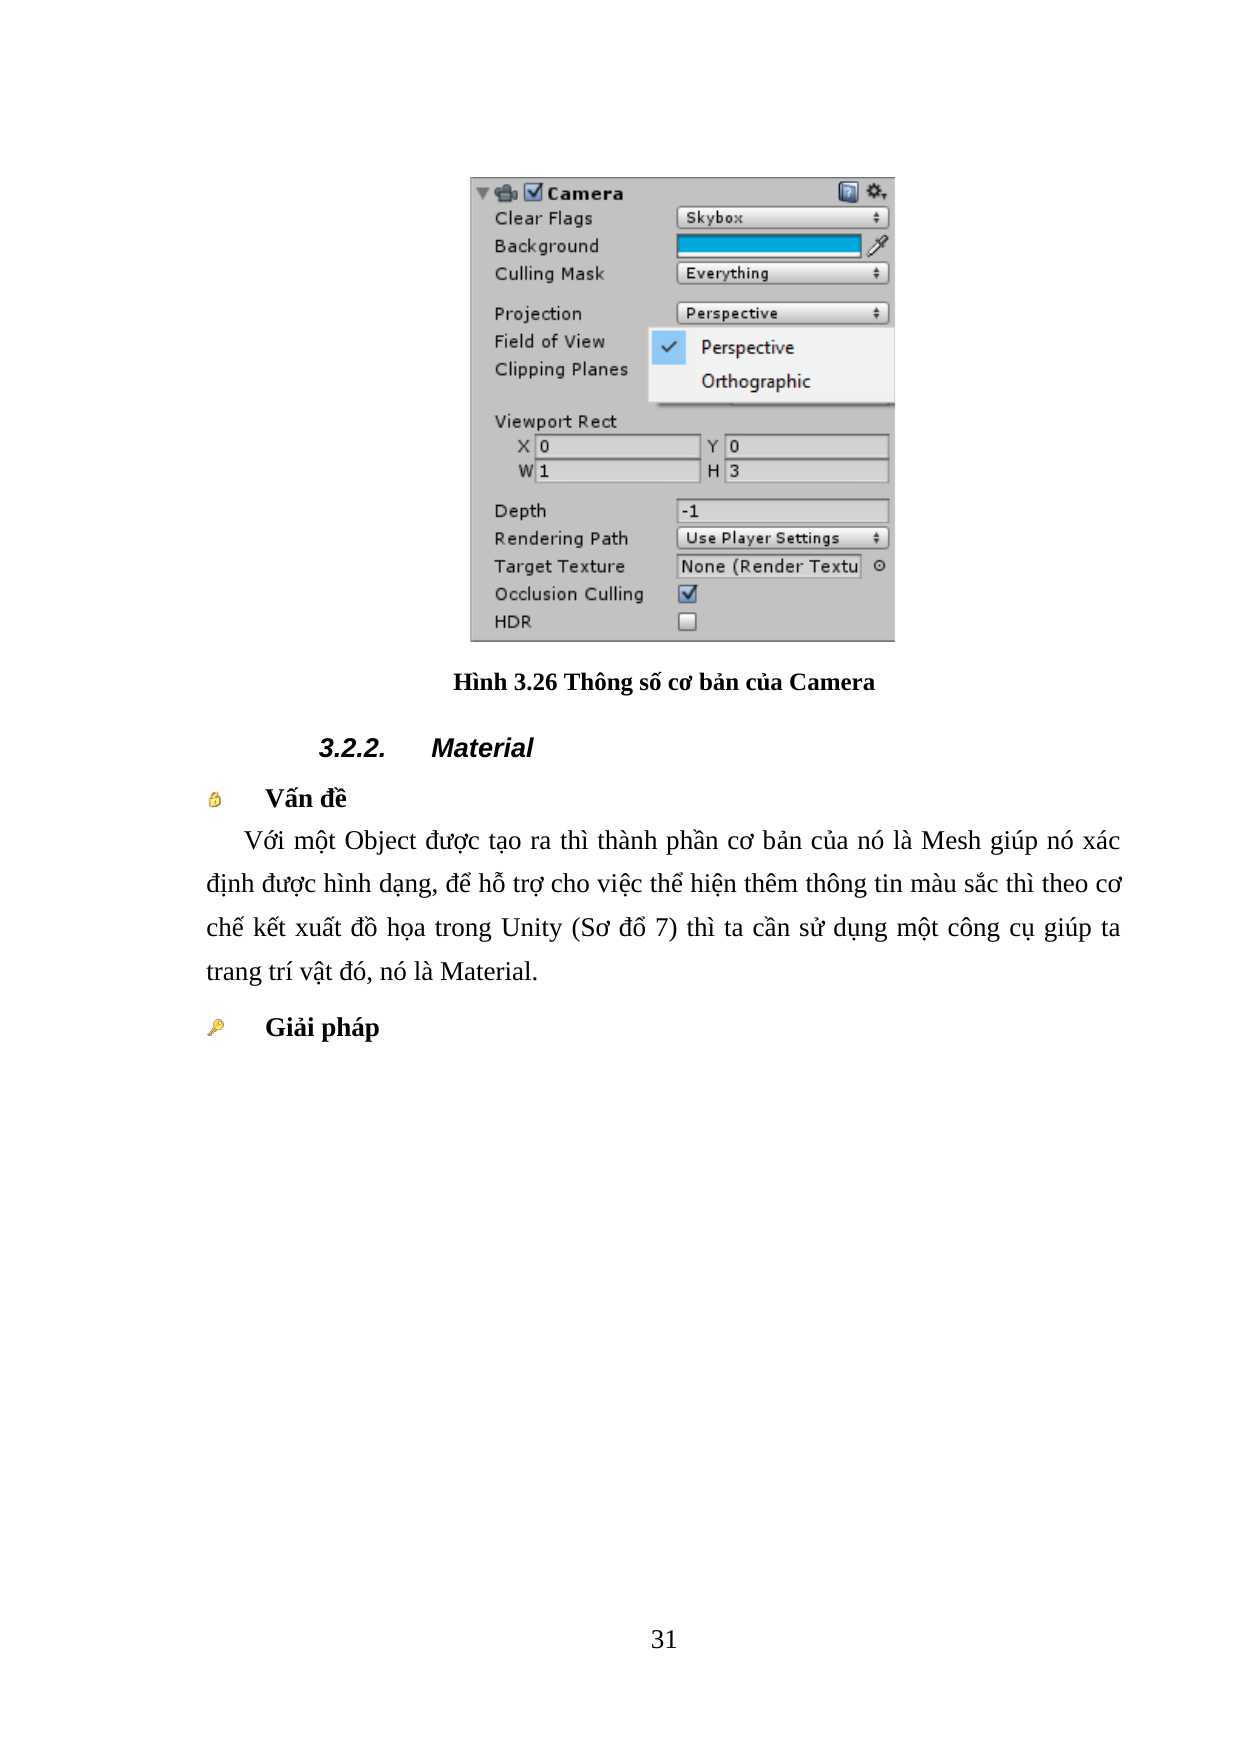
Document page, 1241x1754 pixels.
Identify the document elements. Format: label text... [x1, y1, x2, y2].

text Với một Object được tạo ra thì thành phần cơ bản của nó là Mesh giúp nó xác định được hình dạng, để hỗ trợ cho việc thể hiện thêm thông tin màu sắc thì theo cơ chế kết xuất đồ họa trong Unity (Sơ đổ 7) thì ta cần sử dụng một công cụ giúp ta trang trí vật đó, nó là Material. [206, 824, 1122, 986]
picture [207, 790, 222, 808]
picture [207, 1019, 224, 1036]
subtitle Material [281, 732, 1122, 763]
picture [470, 177, 896, 642]
text Giải pháp [206, 1011, 1122, 1042]
text Vấn đề [206, 782, 1122, 813]
